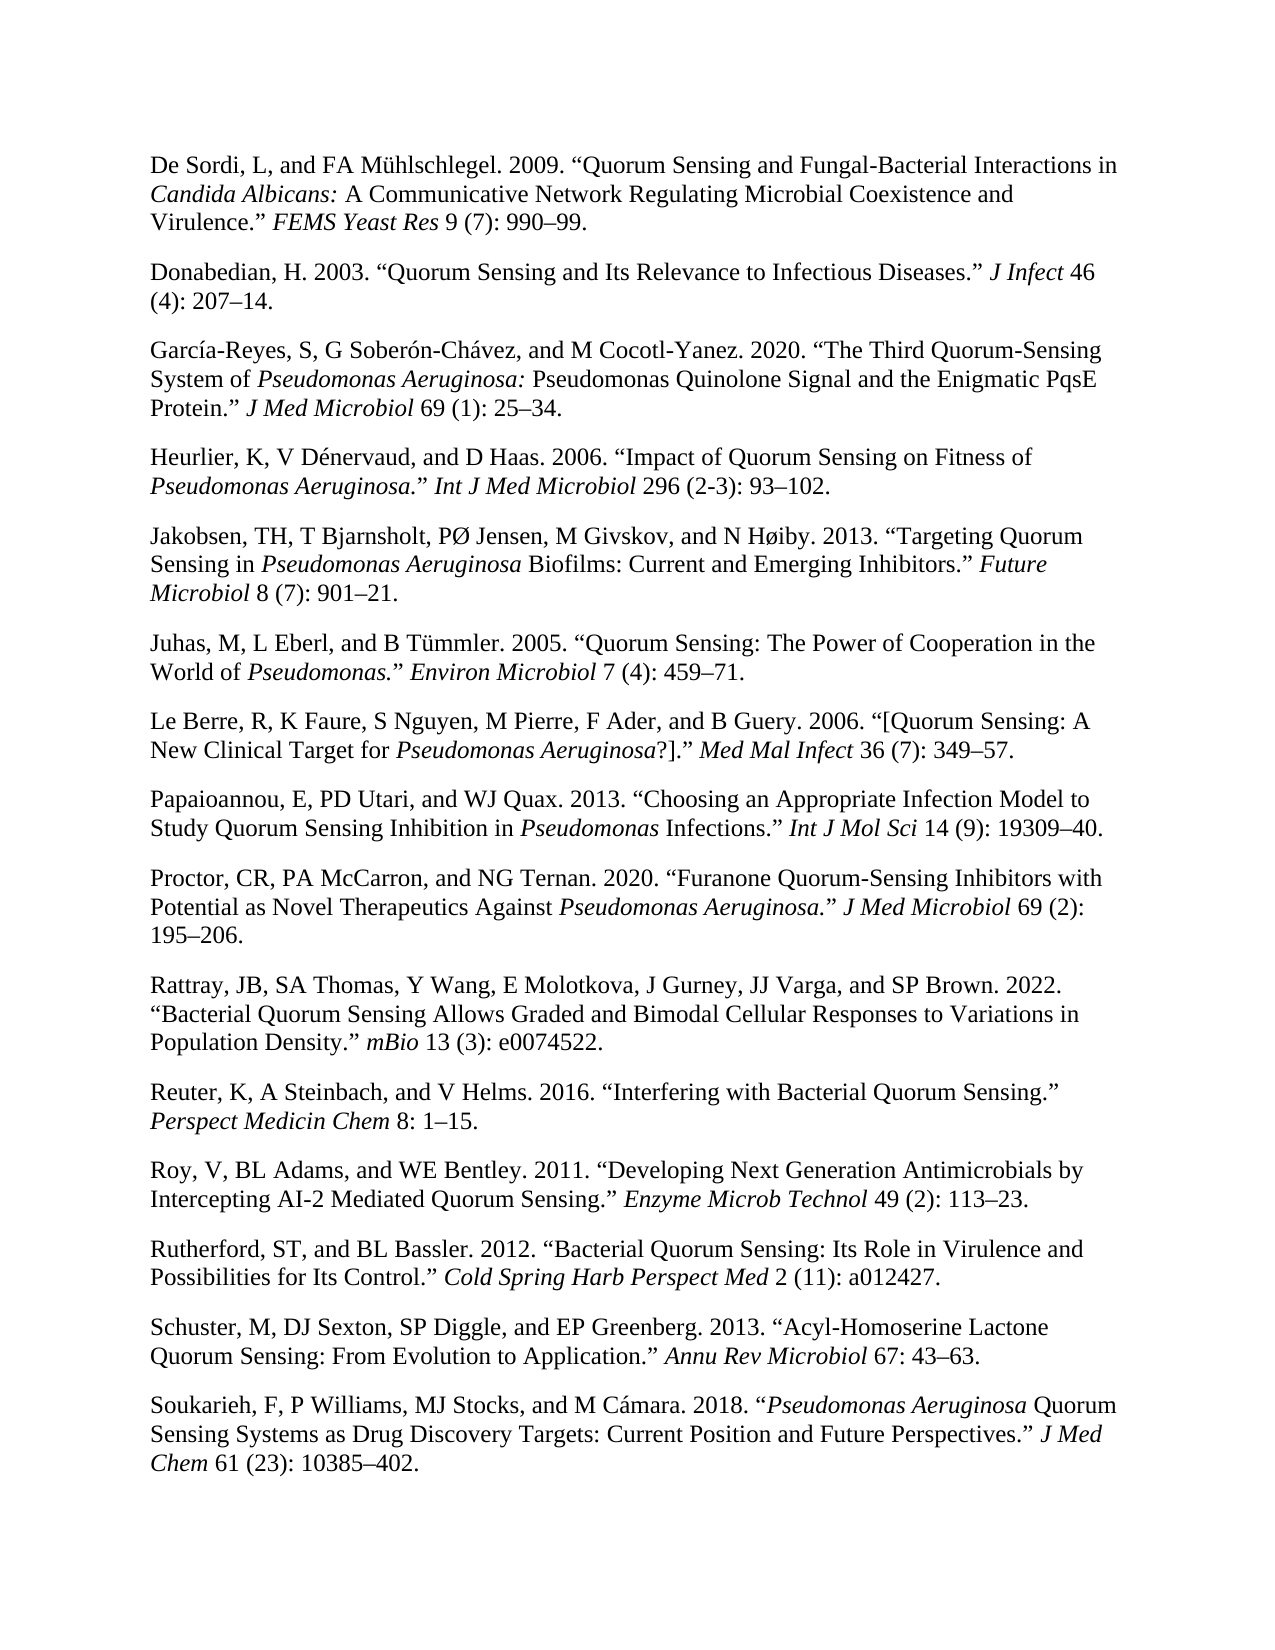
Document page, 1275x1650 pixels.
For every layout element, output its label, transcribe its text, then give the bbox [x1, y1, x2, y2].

text Reuter, K, A Steinbach, and V Helms. 2016. “Interfering with Bacterial Quorum Sensing.” Perspect Medicin Chem 8: 1–15. [150, 1077, 1125, 1134]
text Rattray, JB, SA Thomas, Y Wang, E Molotkova, J Gurney, JJ Varga, and SP Brown. 2022. “Bacterial Quorum Sensing Allows Graded and Bimodal Cellular Responses to Variations in Population Density.” mBio 13 (3): e0074522. [150, 970, 1125, 1056]
text Proctor, CR, PA McCarron, and NG Ternan. 2020. “Furanone Quorum-Sensing Inhibitors with Potential as Novel Therapeutics Against Pseudomonas Aeruginosa.” J Med Microbiol 69 (2): 195–206. [150, 863, 1125, 949]
text Jakobsen, TH, T Bjarnsholt, PØ Jensen, M Givskov, and N Høiby. 2013. “Targeting Quorum Sensing in Pseudomonas Aeruginosa Biofilms: Current and Emerging Inhibitors.” Future Microbiol 8 (7): 901–21. [150, 521, 1125, 607]
text Rutherford, ST, and BL Bassler. 2012. “Bacterial Quorum Sensing: Its Role in Virulence and Possibilities for Its Control.” Cold Spring Harb Perspect Med 2 (11): a012427. [150, 1234, 1125, 1291]
text Juhas, M, L Eberl, and B Tümmler. 2005. “Quorum Sensing: The Power of Cooperation in the World of Pseudomonas.” Environ Microbiol 7 (4): 459–71. [150, 628, 1125, 685]
text Roy, V, BL Adams, and WE Bentley. 2011. “Developing Next Generation Antimicrobials by Intercepting AI-2 Mediated Quorum Sensing.” Enzyme Microb Technol 49 (2): 113–23. [150, 1155, 1125, 1213]
text García-Reyes, S, G Soberón-Chávez, and M Cocotl-Yanez. 2020. “The Third Quorum-Sensing System of Pseudomonas Aeruginosa: Pseudomonas Quinolone Signal and the Enigmatic PqsE Protein.” J Med Microbiol 69 (1): 25–34. [150, 335, 1125, 422]
text Papaioannou, E, PD Utari, and WJ Quax. 2013. “Choosing an Appropriate Infection Model to Study Quorum Sensing Inhibition in Pseudomonas Infections.” Int J Mol Sci 14 (9): 19309–40. [150, 784, 1125, 842]
text Le Berre, R, K Faure, S Nguyen, M Pierre, F Ader, and B Guery. 2006. “[Quorum Sensing: A New Clinical Target for Pseudomonas Aeruginosa?].” Med Mal Infect 36 (7): 349–57. [150, 706, 1125, 764]
text Donabedian, H. 2003. “Quorum Sensing and Its Relevance to Infectious Diseases.” J Infect 46 (4): 207–14. [150, 257, 1125, 314]
text Heurlier, K, V Dénervaud, and D Haas. 2006. “Impact of Quorum Sensing on Fitness of Pseudomonas Aeruginosa.” Int J Med Microbiol 296 (2-3): 93–102. [150, 442, 1125, 500]
text De Sordi, L, and FA Mühlschlegel. 2009. “Quorum Sensing and Fungal-Bacterial Interactions in Candida Albicans: A Communicative Network Regulating Microbial Coexistence and Virulence.” FEMS Yeast Res 9 (7): 990–99. [150, 150, 1125, 236]
text Soukarieh, F, P Williams, MJ Stocks, and M Cámara. 2018. “Pseudomonas Aeruginosa Quorum Sensing Systems as Drug Discovery Targets: Current Position and Future Perspectives.” J Med Chem 61 (23): 10385–402. [150, 1390, 1125, 1477]
text Schuster, M, DJ Sexton, SP Diggle, and EP Greenberg. 2013. “Acyl-Homoserine Lactone Quorum Sensing: From Evolution to Application.” Annu Rev Microbiol 67: 43–63. [150, 1312, 1125, 1369]
